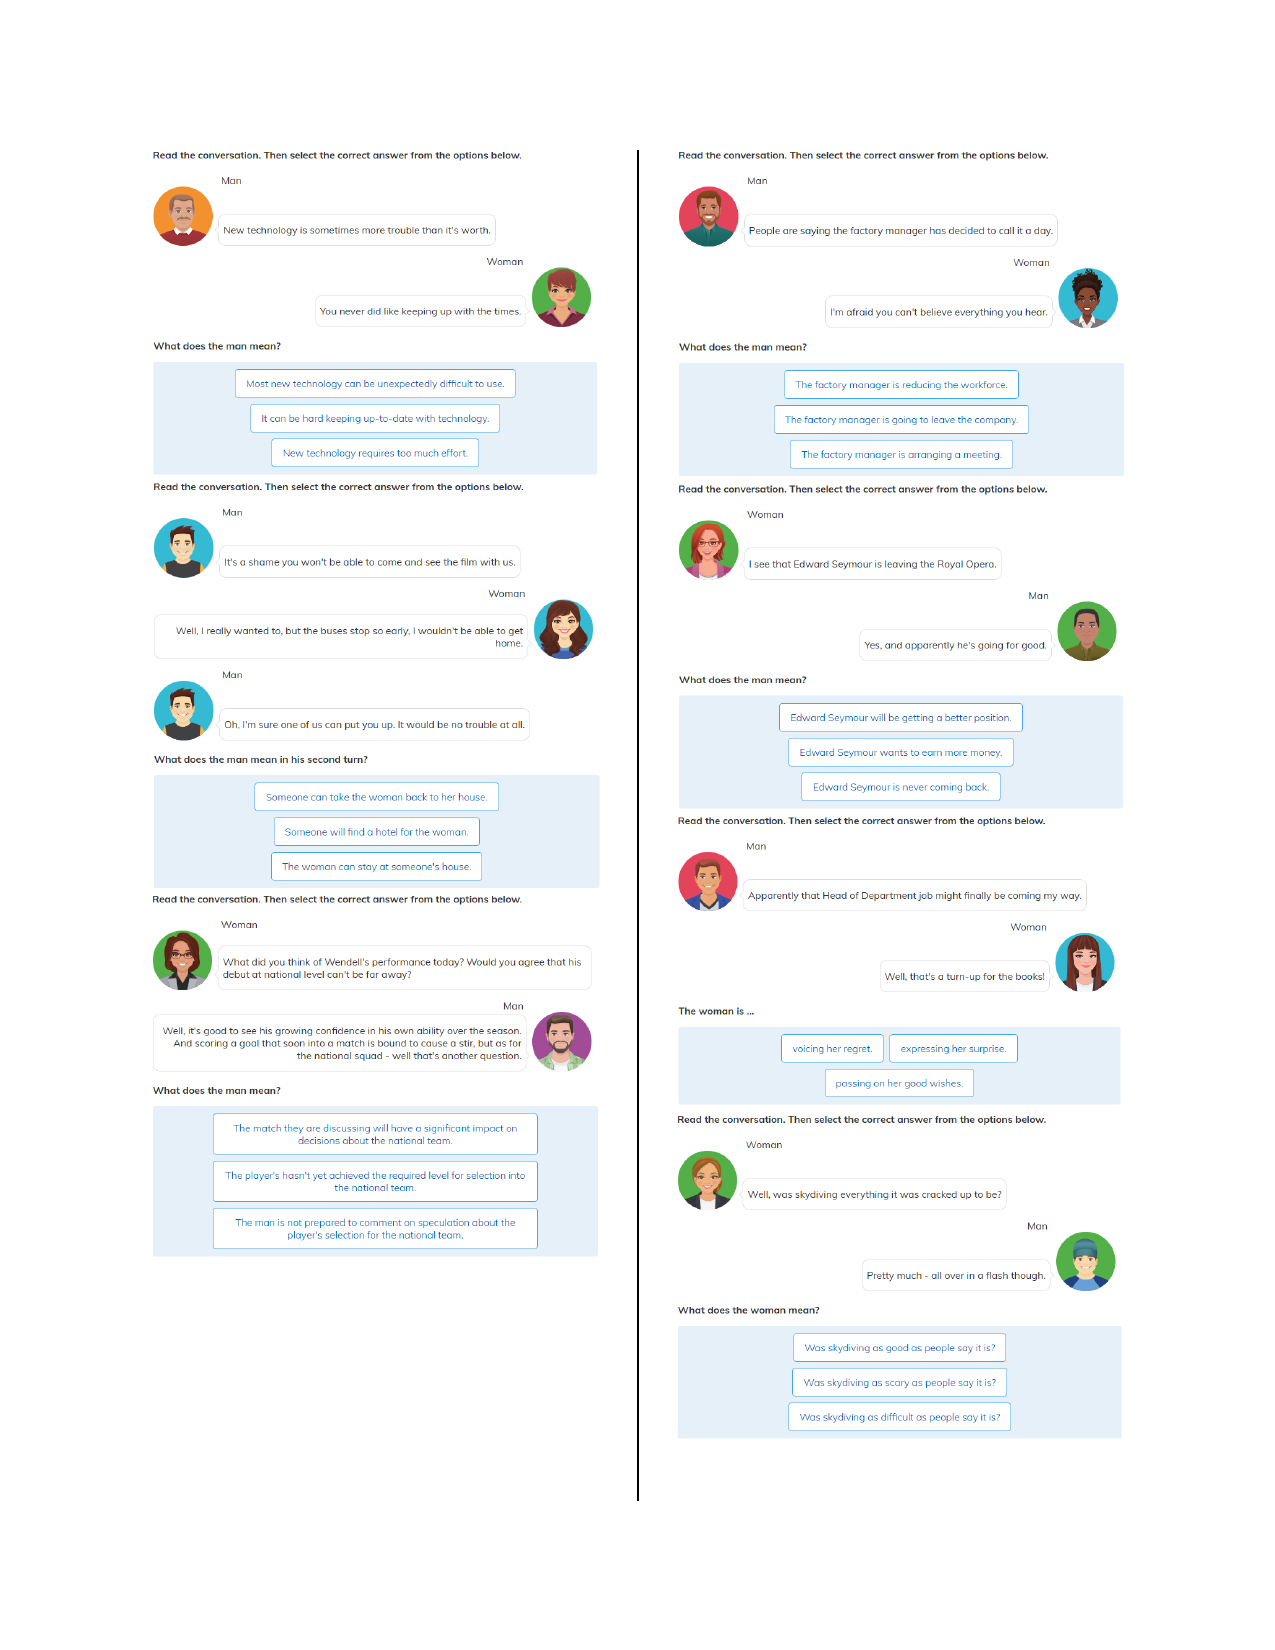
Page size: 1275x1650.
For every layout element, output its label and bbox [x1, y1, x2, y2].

picture [675, 814, 1124, 1108]
picture [150, 150, 600, 476]
picture [150, 480, 600, 889]
picture [150, 893, 600, 1258]
picture [675, 1112, 1125, 1442]
picture [675, 150, 1125, 477]
picture [675, 481, 1125, 810]
